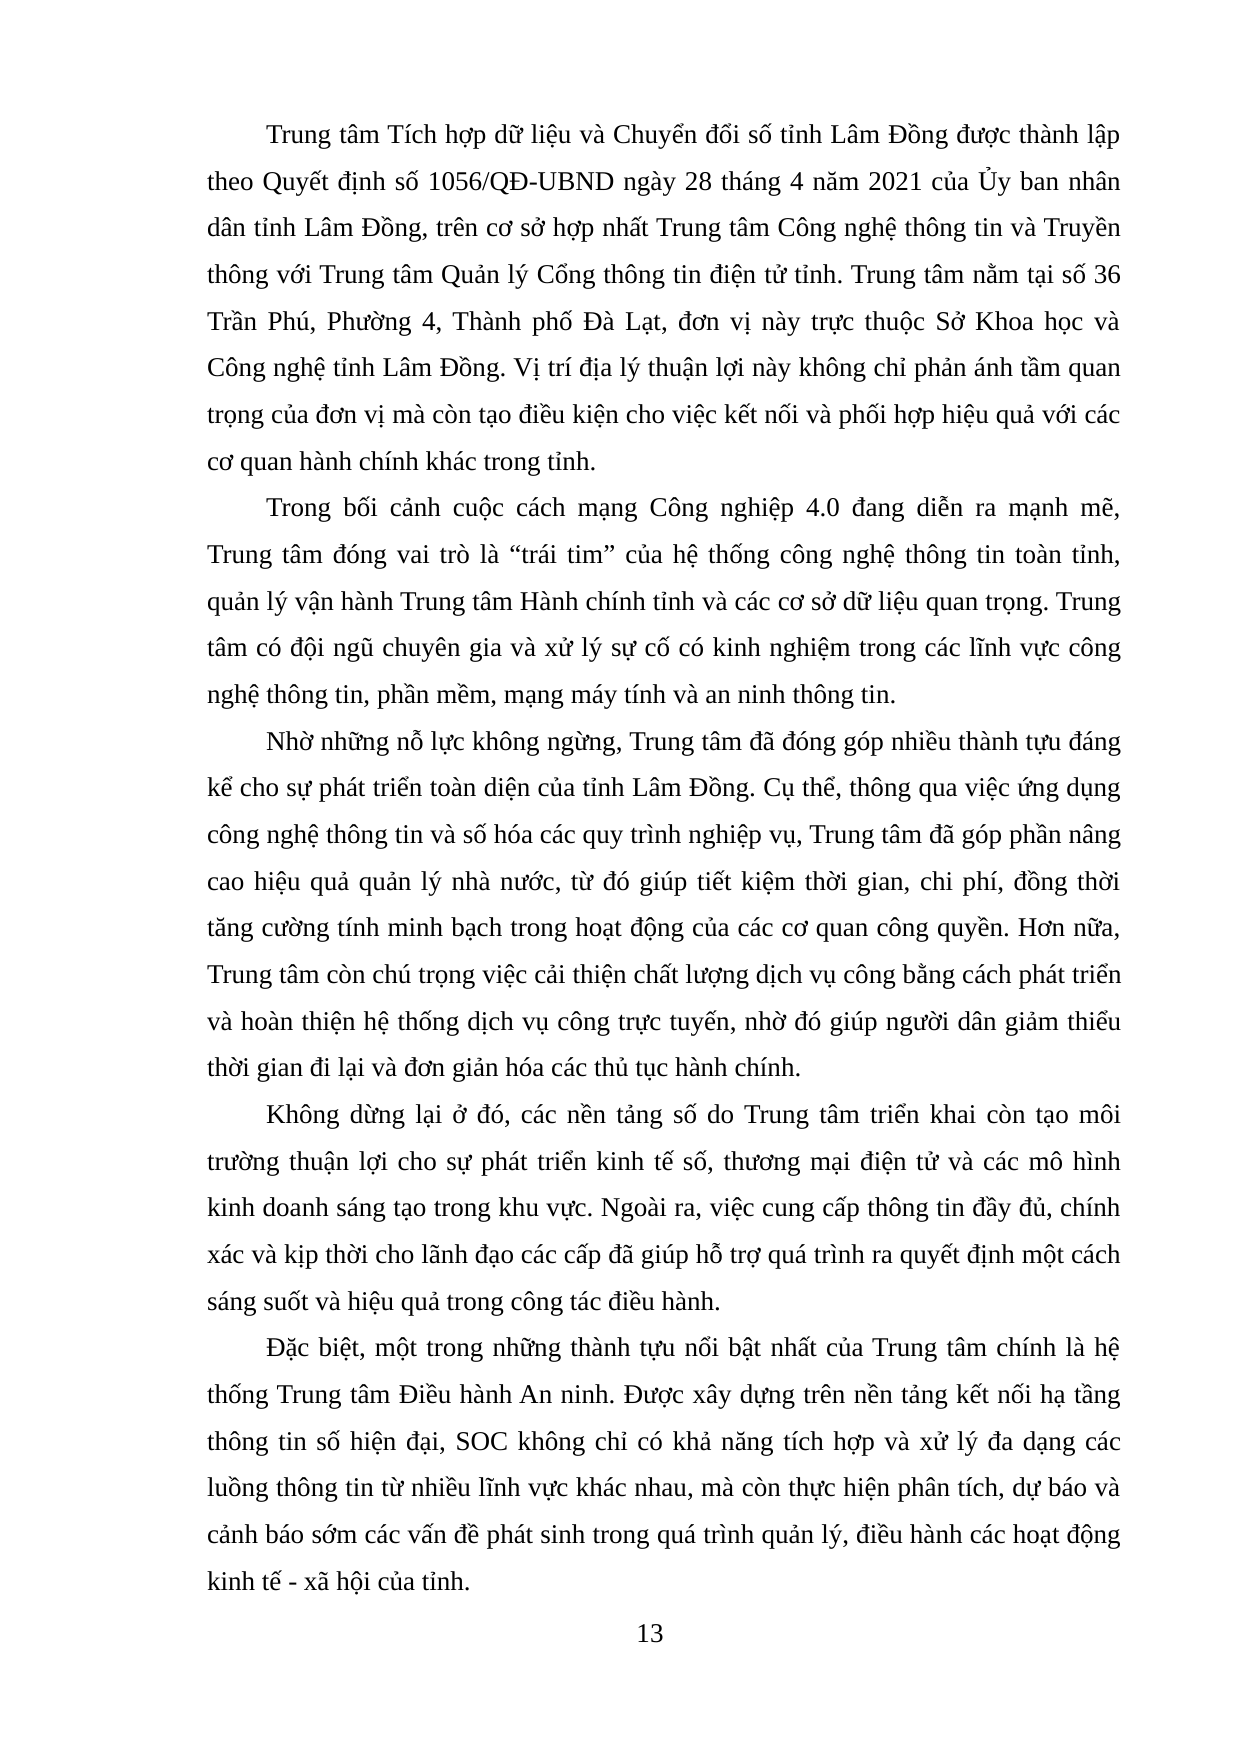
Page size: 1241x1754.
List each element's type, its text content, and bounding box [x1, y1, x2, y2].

list Trung tâm Tích hợp dữ liệu và Chuyển đổi số tỉnh Lâm Đồng được thành lập theo Quyết định số 1056/QĐ-UBND ngày 28 tháng 4 năm 2021 của Ủy ban nhân dân tỉnh Lâm Đồng, trên cơ sở hợp nhất Trung tâm Công nghệ thông tin và Truyền thông với Trung tâm Quản lý Cổng thông tin điện tử tỉnh. Trung tâm nằm tại số 36 Trần Phú, Phường 4, Thành phố Đà Lạt, đơn vị này trực thuộc Sở Khoa học và Công nghệ tỉnh Lâm Đồng. Vị trí địa lý thuận lợi này không chỉ phản ánh tầm quan trọng của đơn vị mà còn tạo điều kiện cho việc kết nối và phối hợp hiệu quả với các cơ quan hành chính khác trong tỉnh. [207, 118, 1122, 476]
list Đặc biệt, một trong những thành tựu nổi bật nhất của Trung tâm chính là hệ thống Trung tâm Điều hành An ninh. Được xây dựng trên nền tảng kết nối hạ tầng thông tin số hiện đại, SOC không chỉ có khả năng tích hợp và xử lý đa dạng các luồng thông tin từ nhiều lĩnh vực khác nhau, mà còn thực hiện phân tích, dự báo và cảnh báo sớm các vấn đề phát sinh trong quá trình quản lý, điều hành các hoạt động kinh tế - xã hội của tỉnh. [207, 1331, 1122, 1596]
list Nhờ những nỗ lực không ngừng, Trung tâm đã đóng góp nhiều thành tựu đáng kể cho sự phát triển toàn diện của tỉnh Lâm Đồng. Cụ thể, thông qua việc ứng dụng công nghệ thông tin và số hóa các quy trình nghiệp vụ, Trung tâm đã góp phần nâng cao hiệu quả quản lý nhà nước, từ đó giúp tiết kiệm thời gian, chi phí, đồng thời tăng cường tính minh bạch trong hoạt động của các cơ quan công quyền. Hơn nữa, Trung tâm còn chú trọng việc cải thiện chất lượng dịch vụ công bằng cách phát triển và hoàn thiện hệ thống dịch vụ công trực tuyến, nhờ đó giúp người dân giảm thiểu thời gian đi lại và đơn giản hóa các thủ tục hành chính. [207, 725, 1122, 1083]
list Trong bối cảnh cuộc cách mạng Công nghiệp 4.0 đang diễn ra mạnh mẽ, Trung tâm đóng vai trò là “trái tim” của hệ thống công nghệ thông tin toàn tỉnh, quản lý vận hành Trung tâm Hành chính tỉnh và các cơ sở dữ liệu quan trọng. Trung tâm có đội ngũ chuyên gia và xử lý sự cố có kinh nghiệm trong các lĩnh vực công nghệ thông tin, phần mềm, mạng máy tính và an ninh thông tin. [207, 491, 1122, 709]
list Không dừng lại ở đó, các nền tảng số do Trung tâm triển khai còn tạo môi trường thuận lợi cho sự phát triển kinh tế số, thương mại điện tử và các mô hình kinh doanh sáng tạo trong khu vực. Ngoài ra, việc cung cấp thông tin đầy đủ, chính xác và kịp thời cho lãnh đạo các cấp đã giúp hỗ trợ quá trình ra quyết định một cách sáng suốt và hiệu quả trong công tác điều hành. [207, 1098, 1122, 1316]
